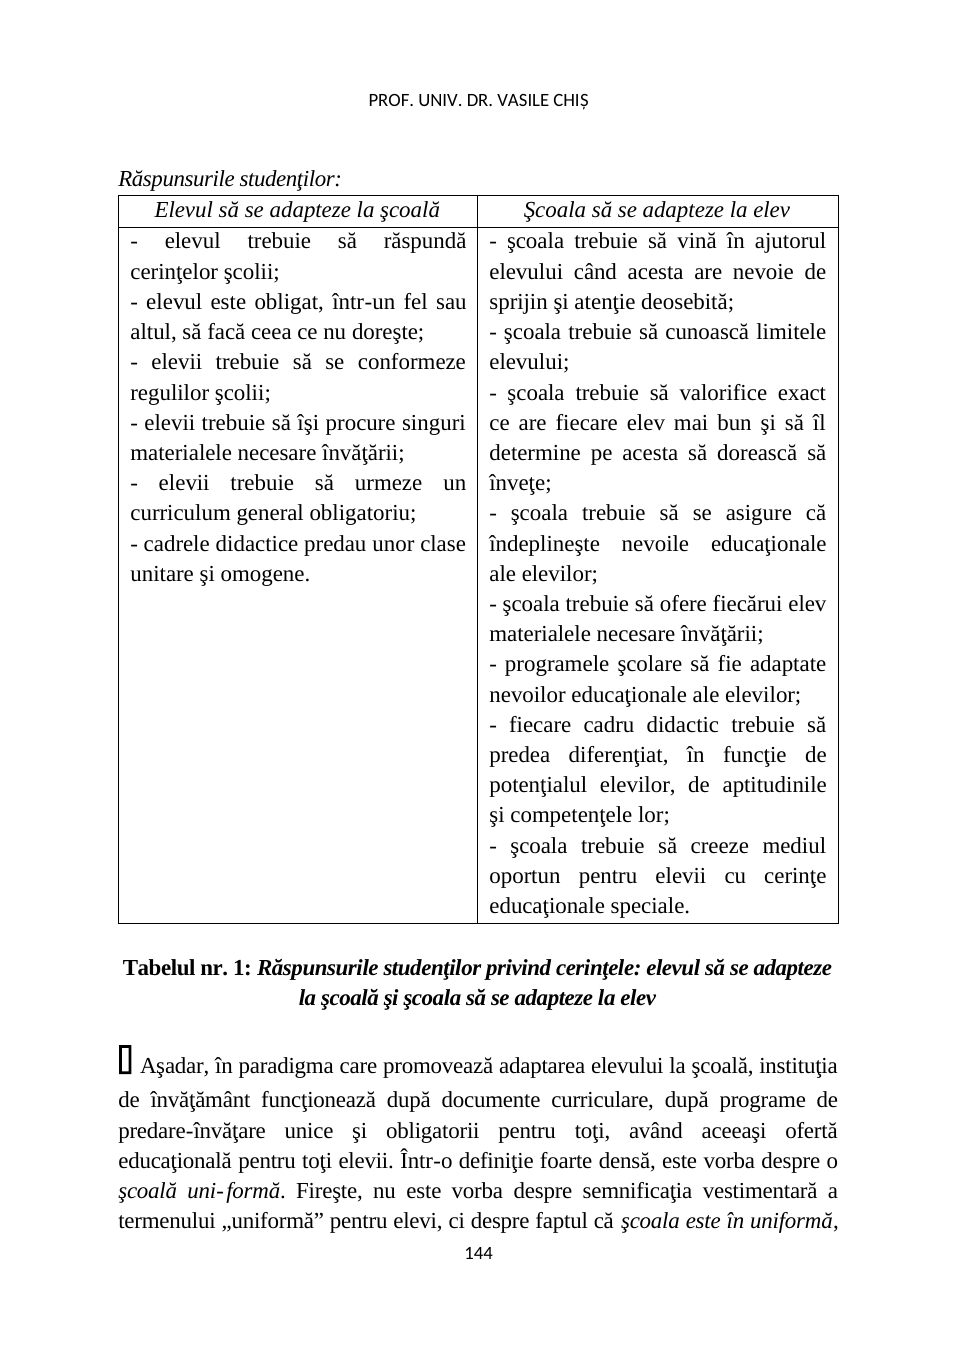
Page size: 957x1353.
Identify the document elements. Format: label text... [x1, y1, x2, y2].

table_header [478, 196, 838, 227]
text Tabelul nr. 1: Răspunsurile studenţilor privind cerinţele: elevul să se adapteze la şcoală şi şcoala să se adapteze la elev [118, 954, 838, 1011]
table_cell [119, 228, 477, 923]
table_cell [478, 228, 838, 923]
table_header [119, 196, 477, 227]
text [118, 1045, 838, 1234]
text Răspunsurile studenţilor: [118, 165, 838, 191]
